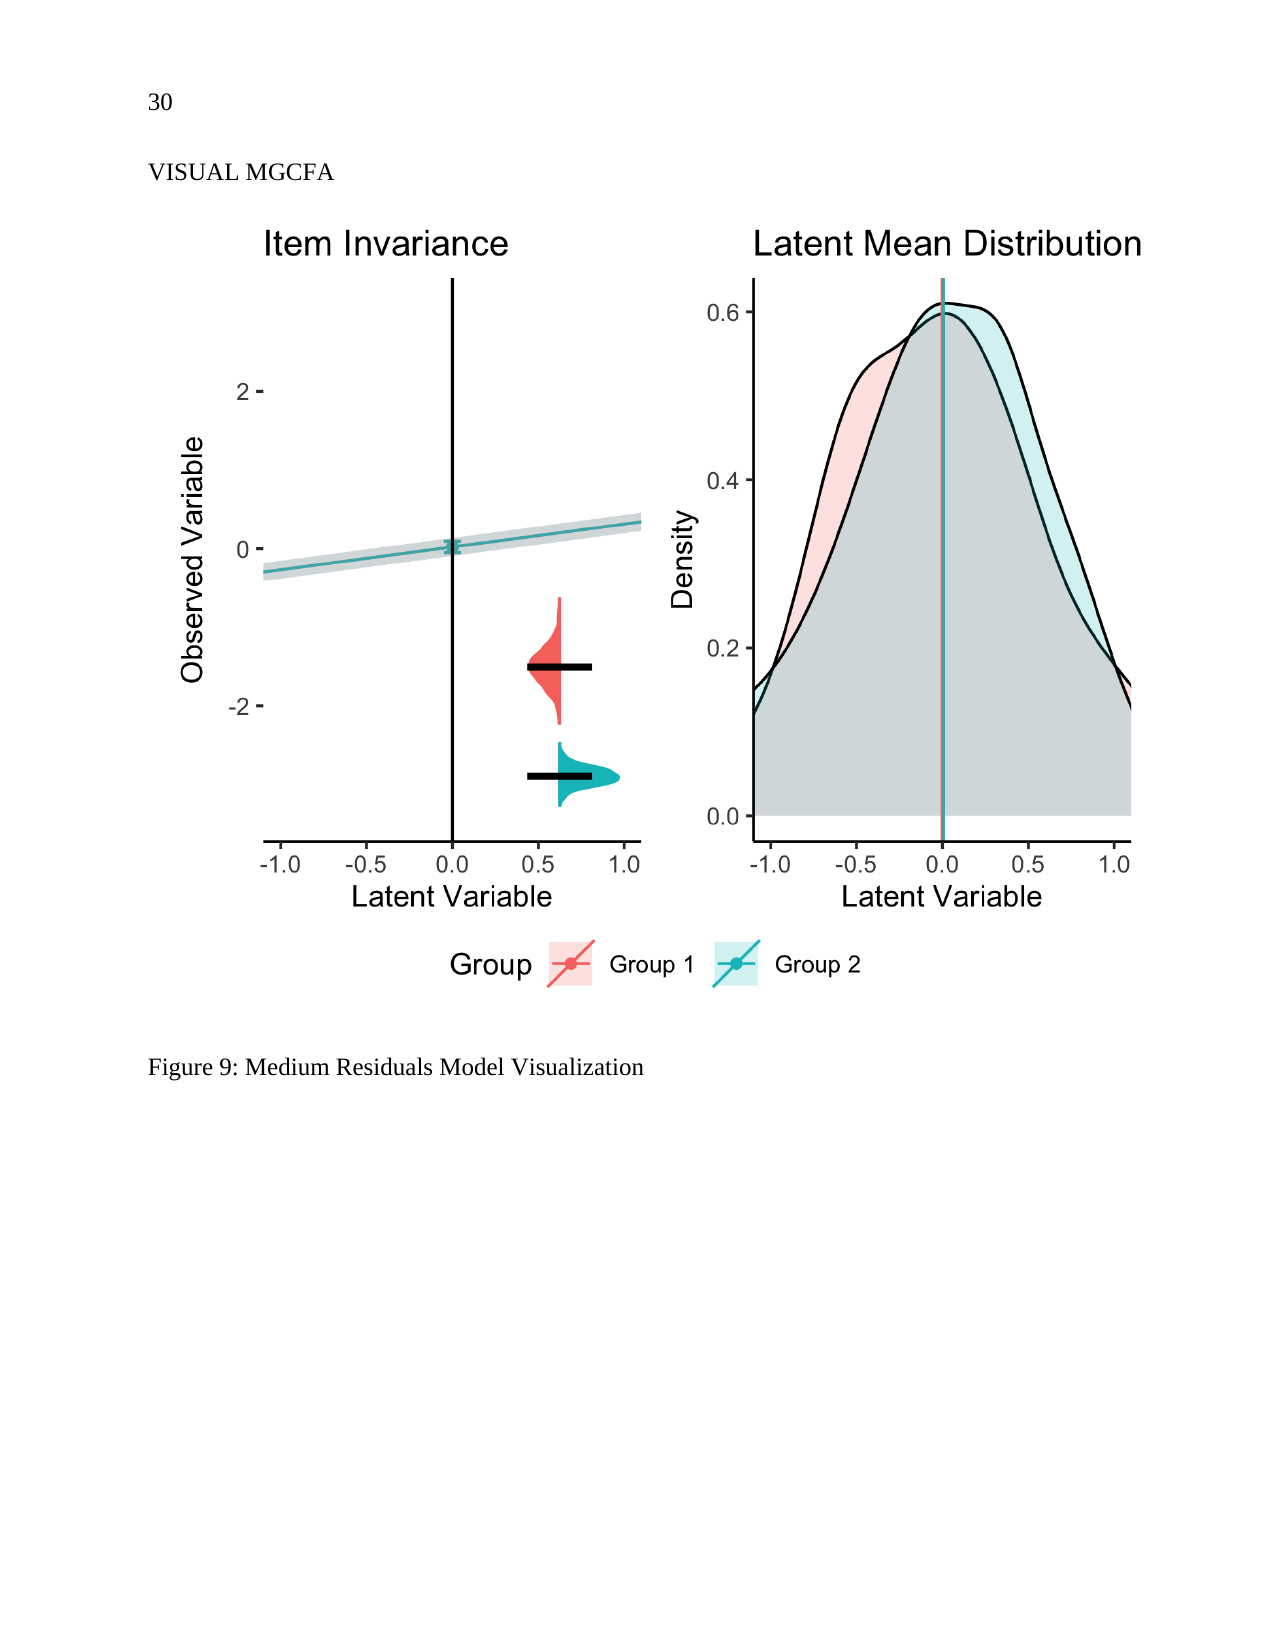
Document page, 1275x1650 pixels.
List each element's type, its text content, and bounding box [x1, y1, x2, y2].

text Figure 9: Medium Residuals Model Visualization [148, 1052, 1127, 1081]
picture [166, 215, 1146, 999]
